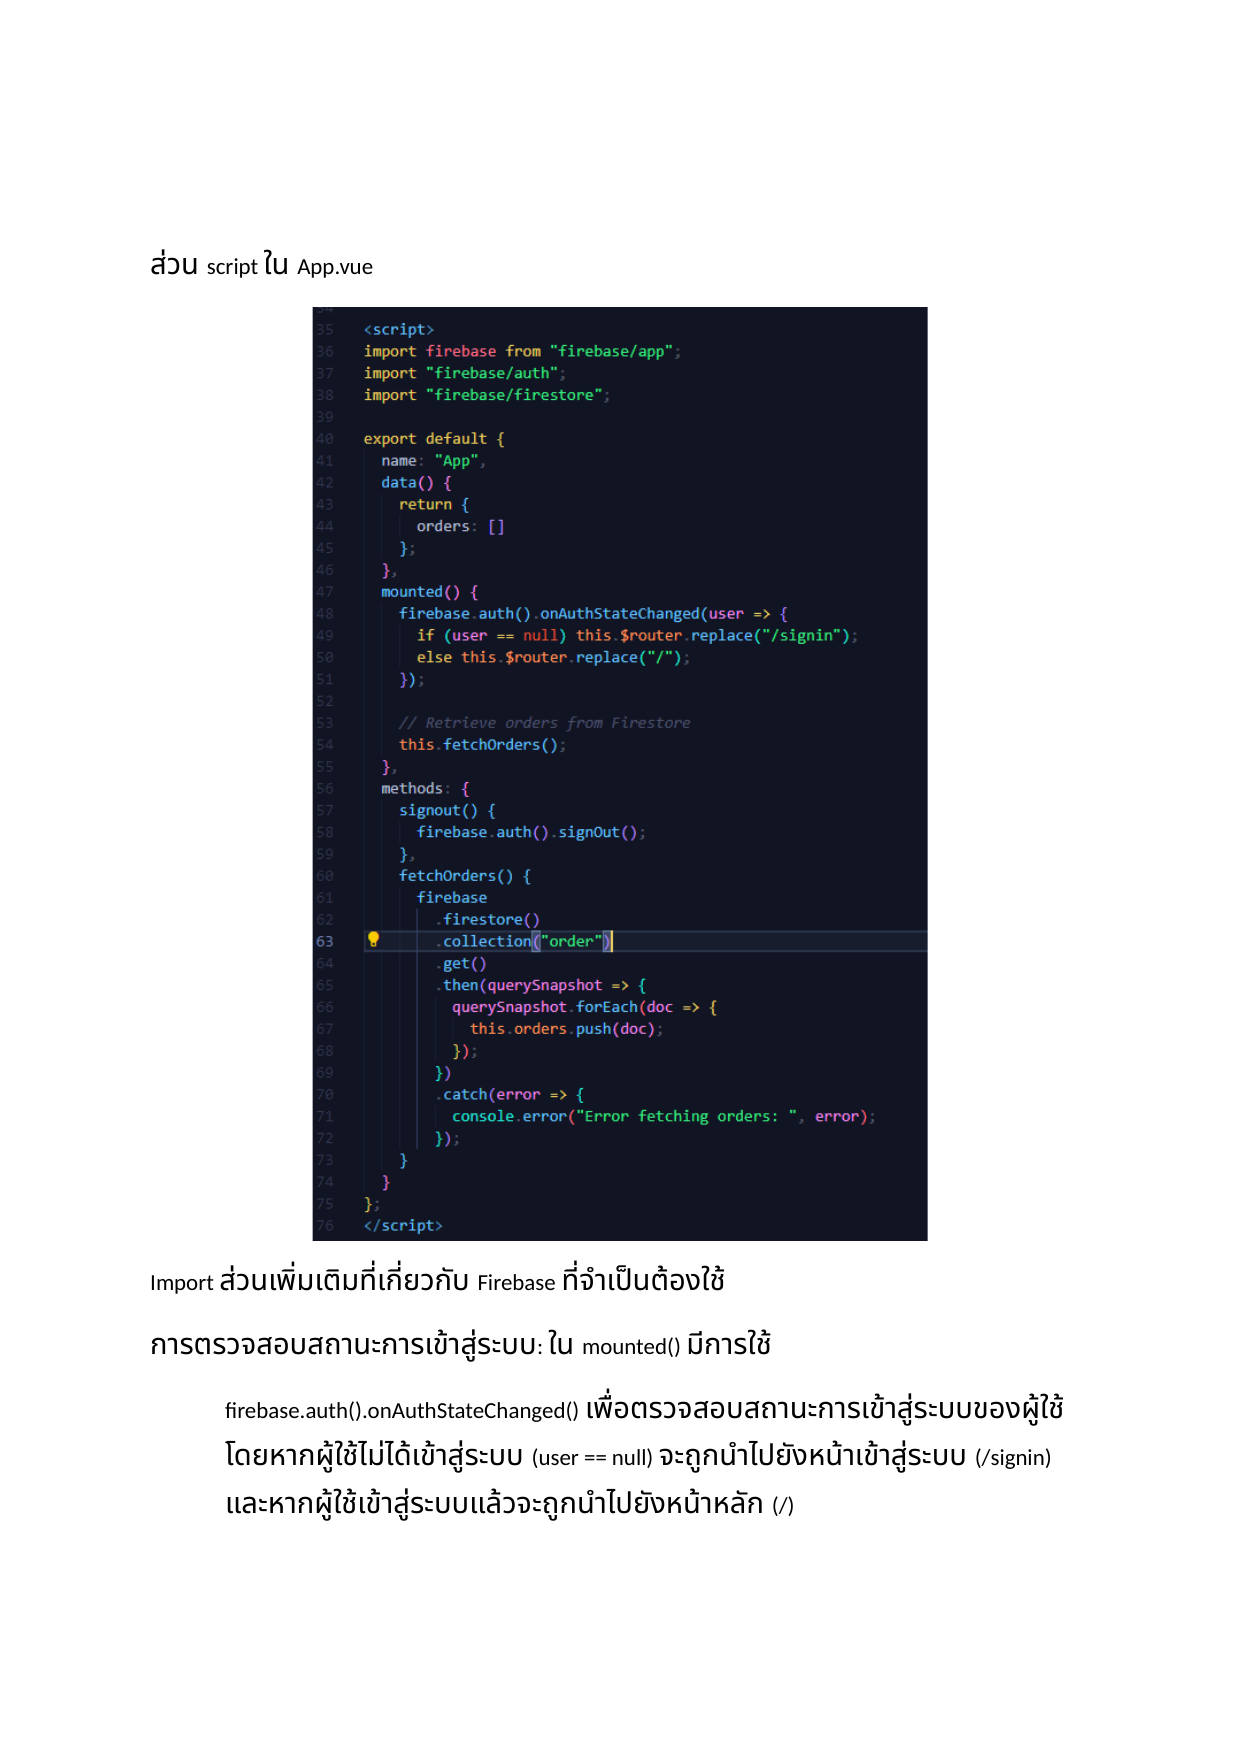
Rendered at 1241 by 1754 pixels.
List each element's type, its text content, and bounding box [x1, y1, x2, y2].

picture [312, 307, 928, 1241]
text ส่วน script ใน App.vue [150, 244, 1090, 288]
text firebase.auth().onAuthStateChanged() เพื่อตรวจสอบสถานะการเข้าสู่ระบบของผู้ใช้ โดยหากผู้ใช้ไม่ได้เข้าสู่ระบบ (user == null) จะถูกนำไปยังหน้าเข้าสู่ระบบ (/signin) และหากผู้ใช้เข้าสู่ระบบแล้วจะถูกนำไปยังหน้าหลัก (/) [225, 1387, 1090, 1526]
text Import ส่วนเพิ่มเติมที่เกี่ยวกับ Firebaseที่จำเป็นต้องใช้ [150, 1259, 1090, 1303]
text การตรวจสอบสถานะการเข้าสู่ระบบ: ใน mounted() มีการใช้ [150, 1323, 1090, 1367]
